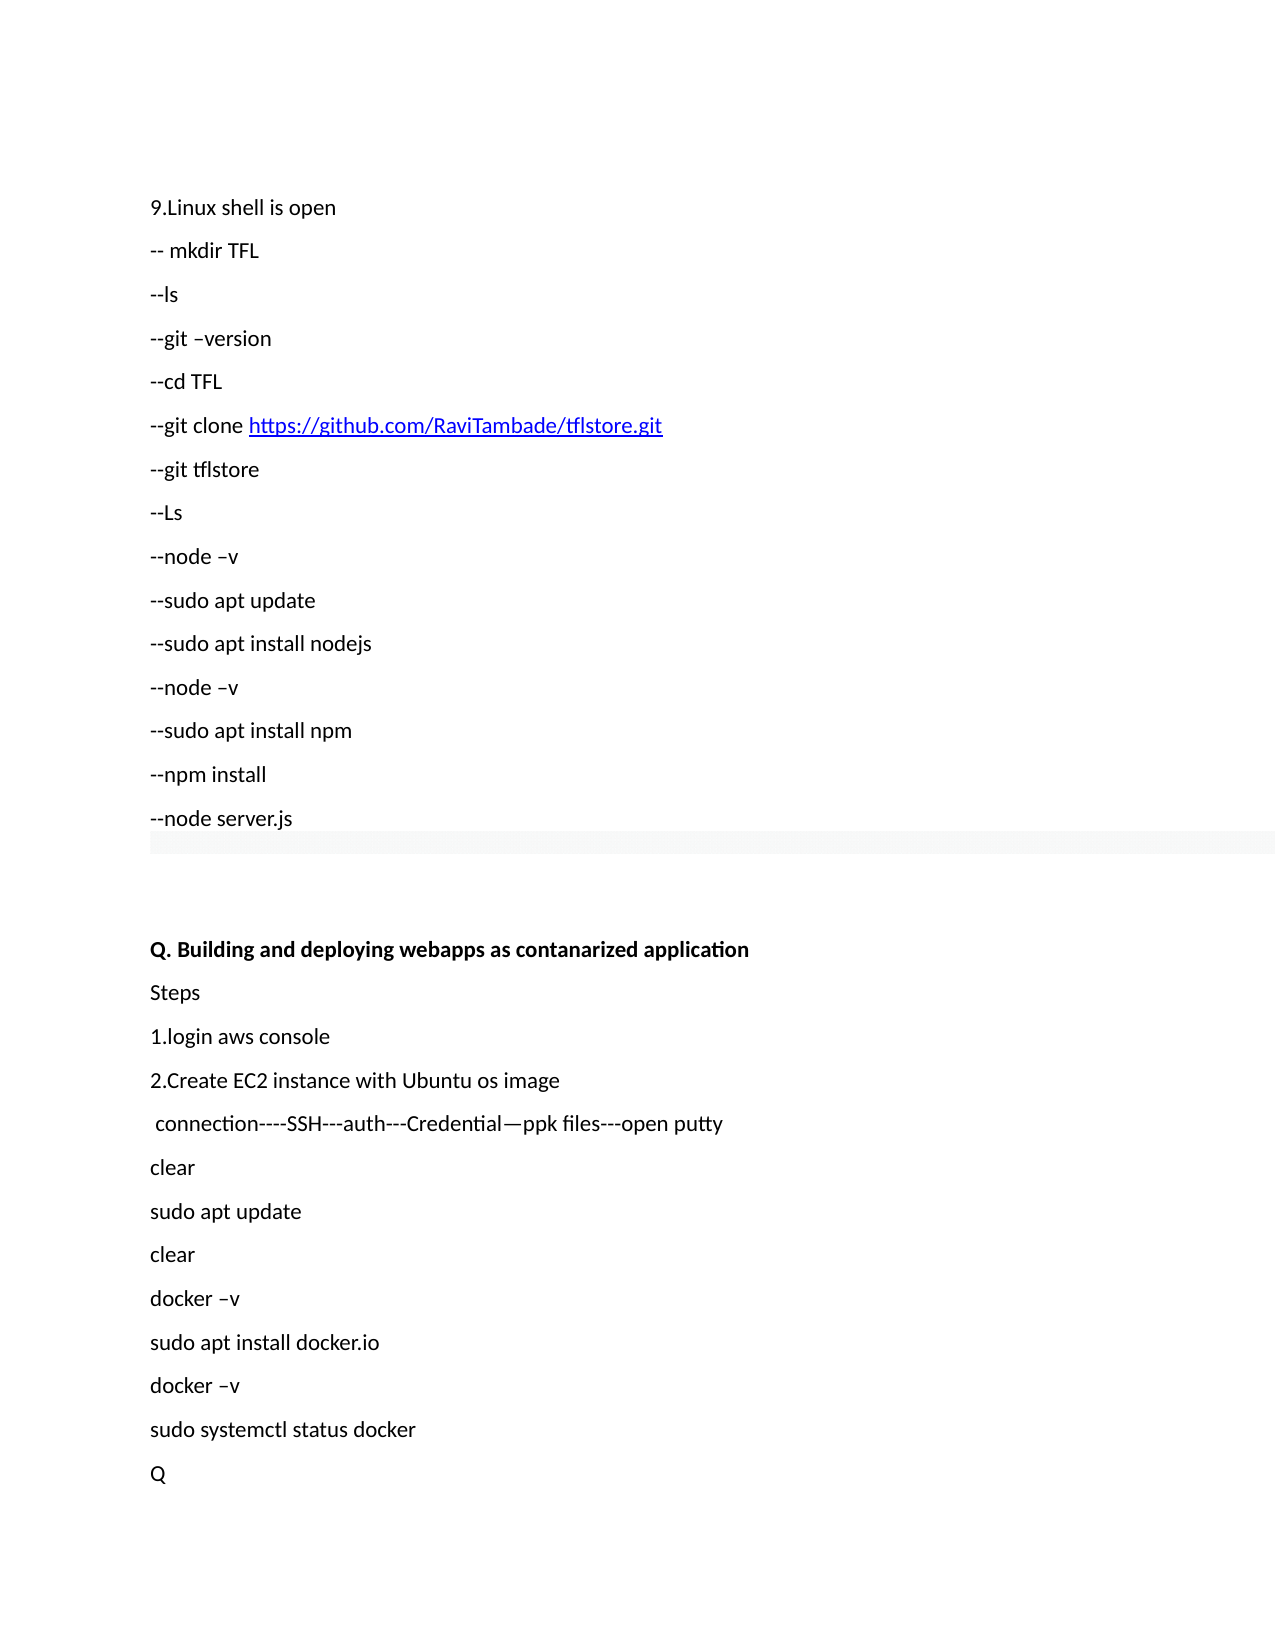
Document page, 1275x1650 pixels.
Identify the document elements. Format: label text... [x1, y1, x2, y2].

text sudo apt update [150, 1197, 1125, 1224]
text --node –v [150, 543, 1125, 570]
text --node –v [150, 674, 1125, 701]
text --git tflstore [150, 456, 1125, 482]
text docker –v [150, 1285, 1125, 1312]
text --git –version [150, 324, 1125, 352]
text --sudo apt install npm [150, 717, 1125, 744]
text -- mkdir TFL [150, 237, 1125, 264]
text docker –v [150, 1372, 1125, 1399]
text sudo systemctl status docker [150, 1416, 1125, 1443]
text clear [150, 1154, 1125, 1181]
text --npm install [150, 761, 1125, 788]
text 9.Linux shell is open [150, 194, 1125, 221]
text clear [150, 1241, 1125, 1268]
text --sudo apt update [150, 586, 1125, 613]
text connection----SSH---auth---Credential—ppk files---open putty [150, 1110, 1125, 1137]
text --node server.js [150, 805, 1125, 831]
text --sudo apt install nodejs [150, 630, 1125, 657]
text Q [150, 1459, 1125, 1486]
text Q. Building and deploying webapps as contanarized application [150, 936, 1125, 963]
text 1.login aws console [150, 1023, 1125, 1050]
text 2.Create EC2 instance with Ubuntu os image [150, 1067, 1125, 1093]
text --Ls [150, 499, 1125, 526]
text --git clone https://github.com/RaviTambade/tflstore.git [150, 412, 1125, 439]
text sudo apt install docker.io [150, 1328, 1125, 1355]
text --cd TFL [150, 368, 1125, 395]
text Steps [150, 979, 1125, 1006]
text --ls [150, 281, 1125, 308]
